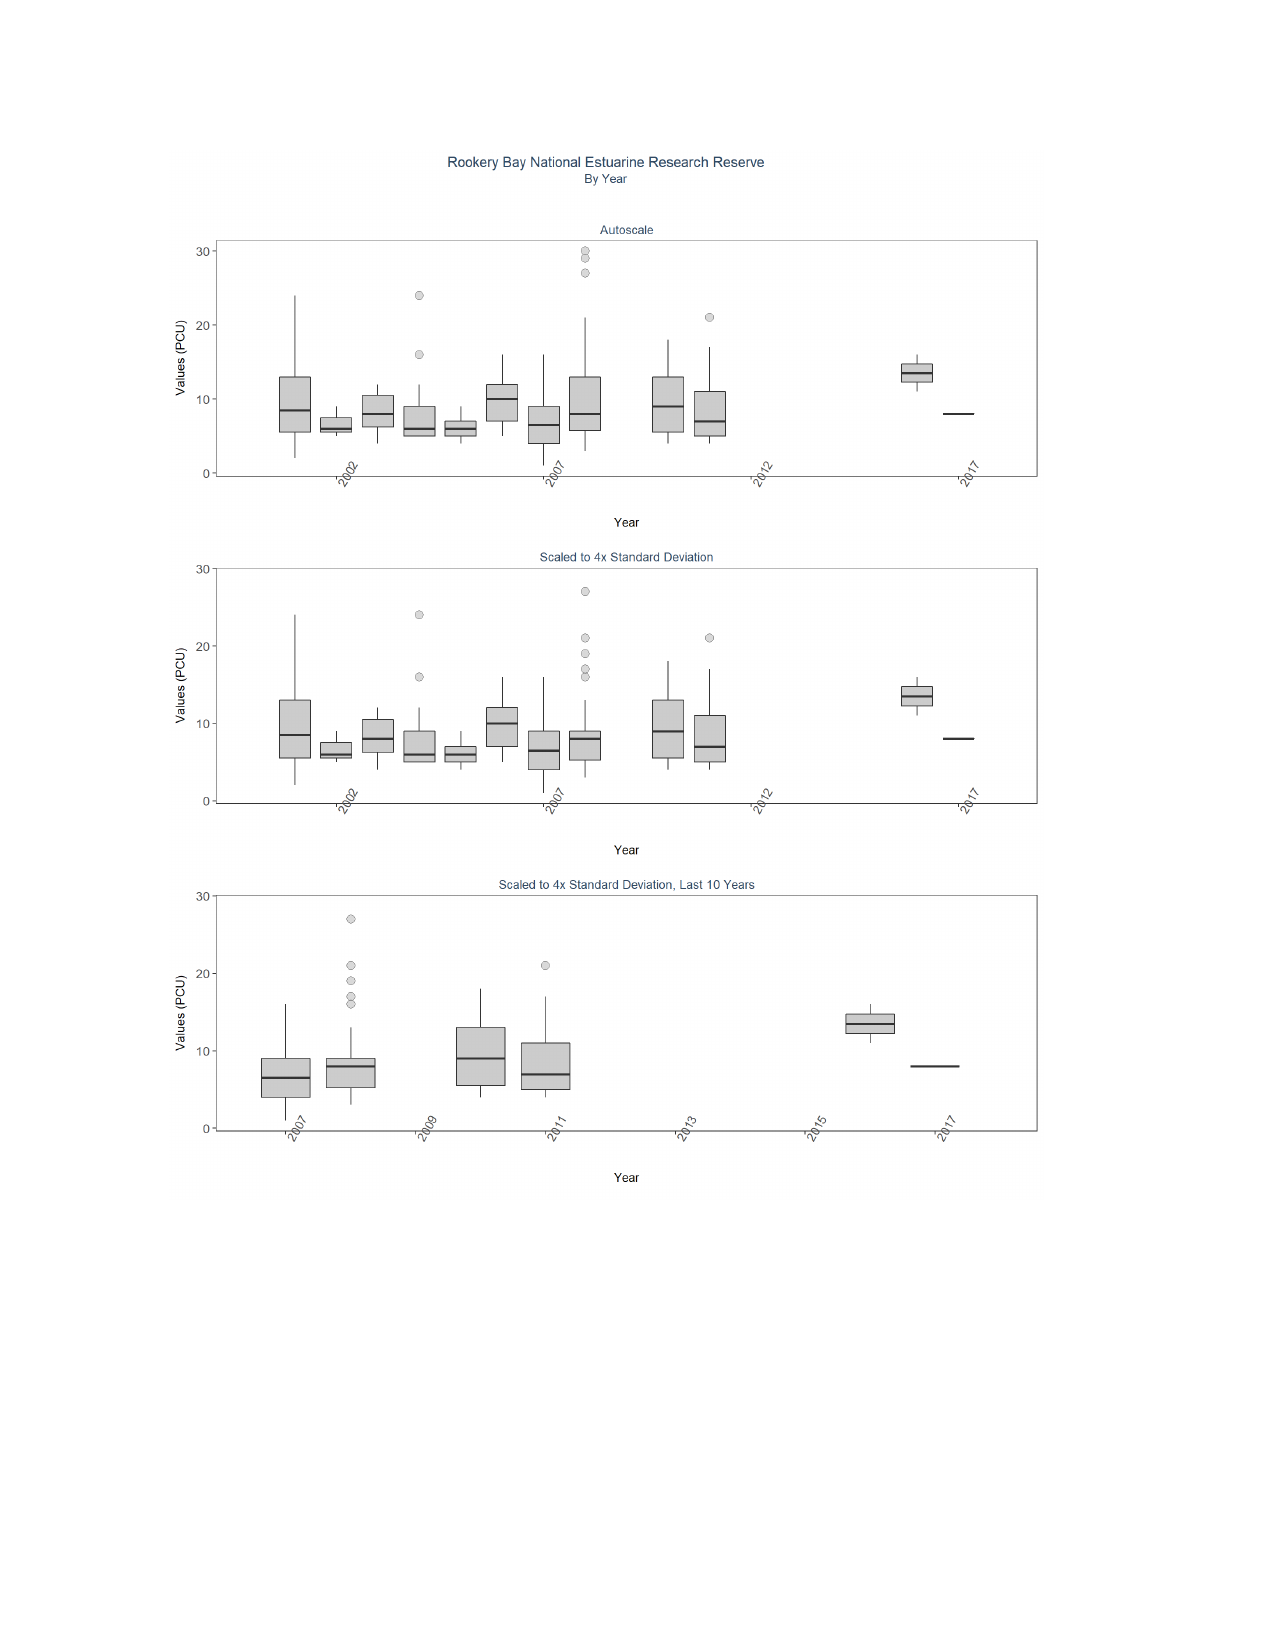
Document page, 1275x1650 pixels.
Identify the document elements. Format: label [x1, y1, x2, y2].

picture [168, 150, 1044, 1200]
